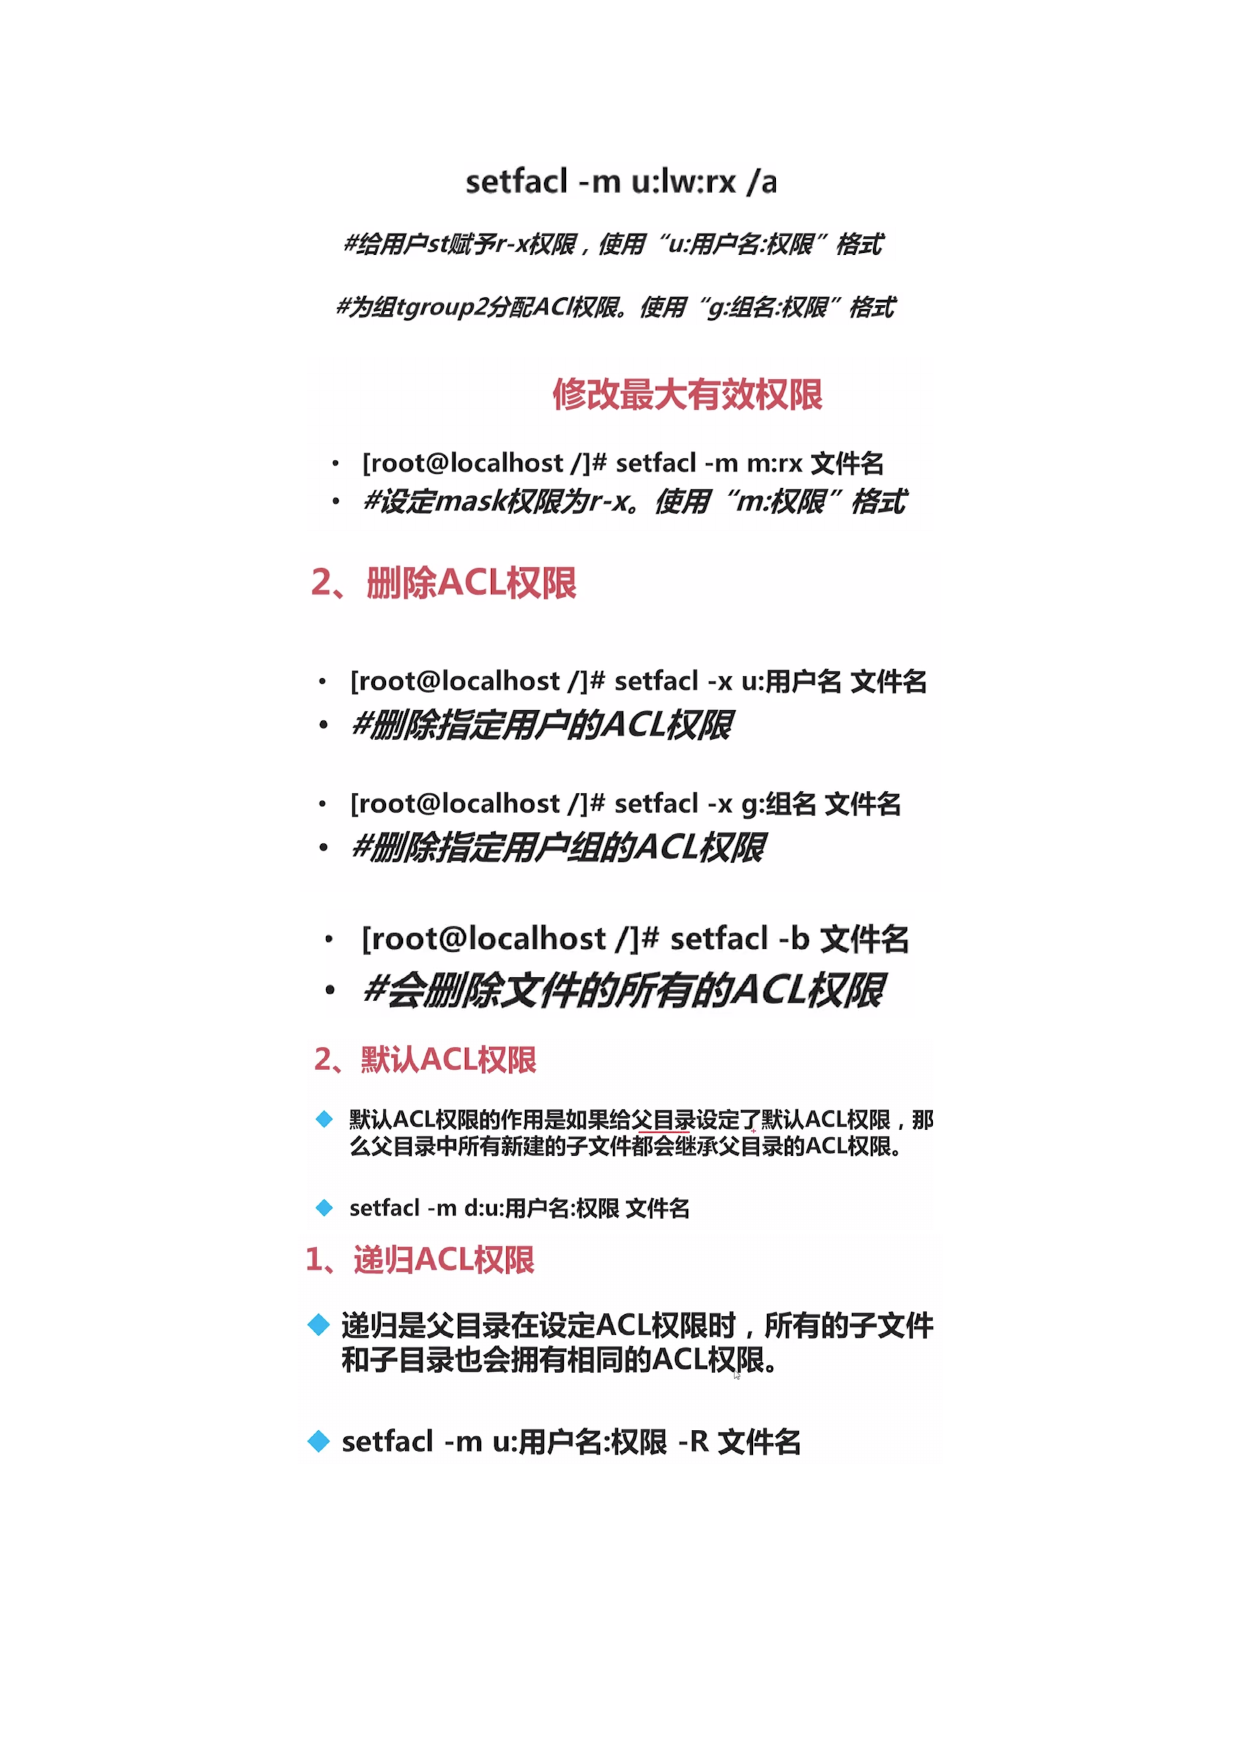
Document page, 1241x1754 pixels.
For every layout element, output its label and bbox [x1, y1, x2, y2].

picture [299, 552, 941, 892]
picture [463, 162, 777, 199]
picture [306, 1039, 934, 1230]
picture [344, 227, 896, 261]
picture [306, 357, 934, 531]
picture [336, 292, 905, 325]
picture [297, 1234, 943, 1464]
picture [325, 909, 915, 1018]
